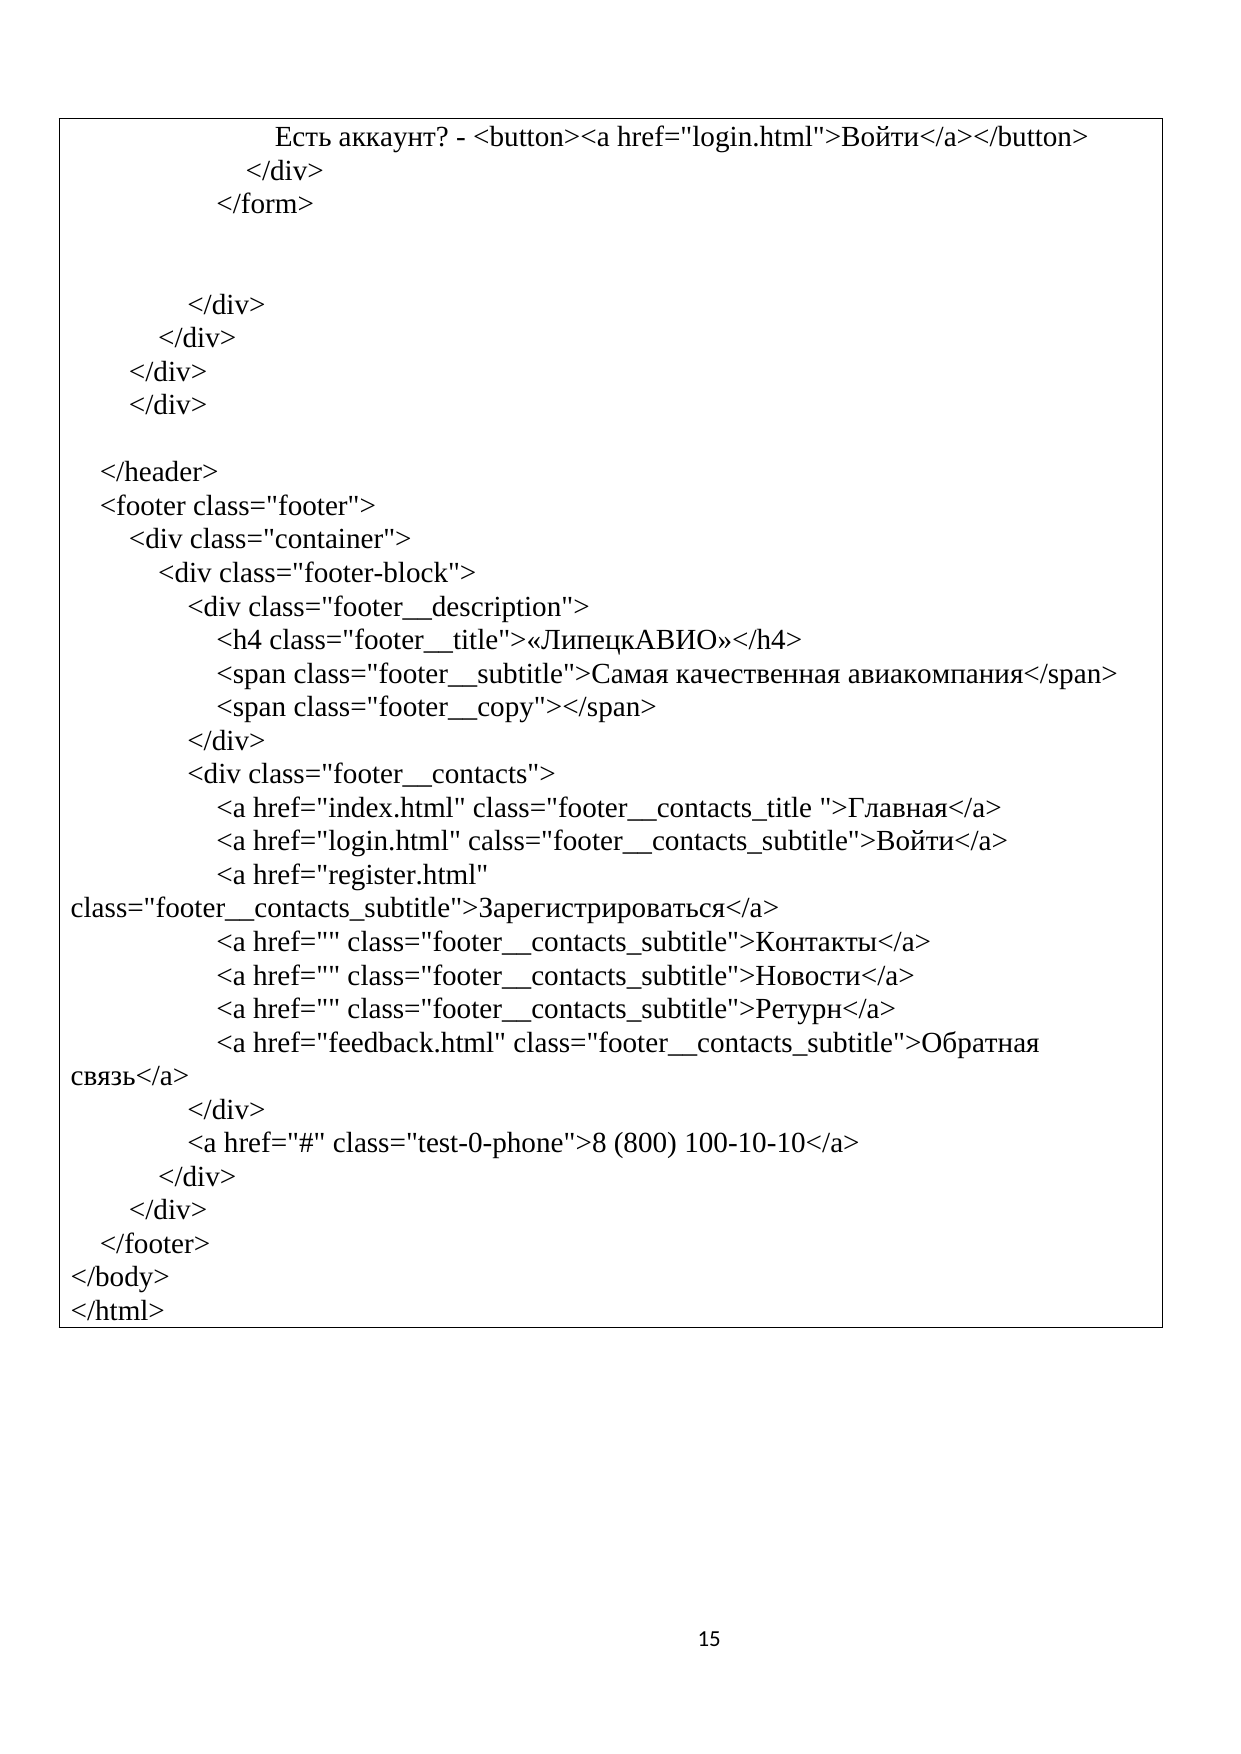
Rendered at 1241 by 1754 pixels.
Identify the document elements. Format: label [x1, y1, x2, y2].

table_header [60, 119, 1162, 1327]
